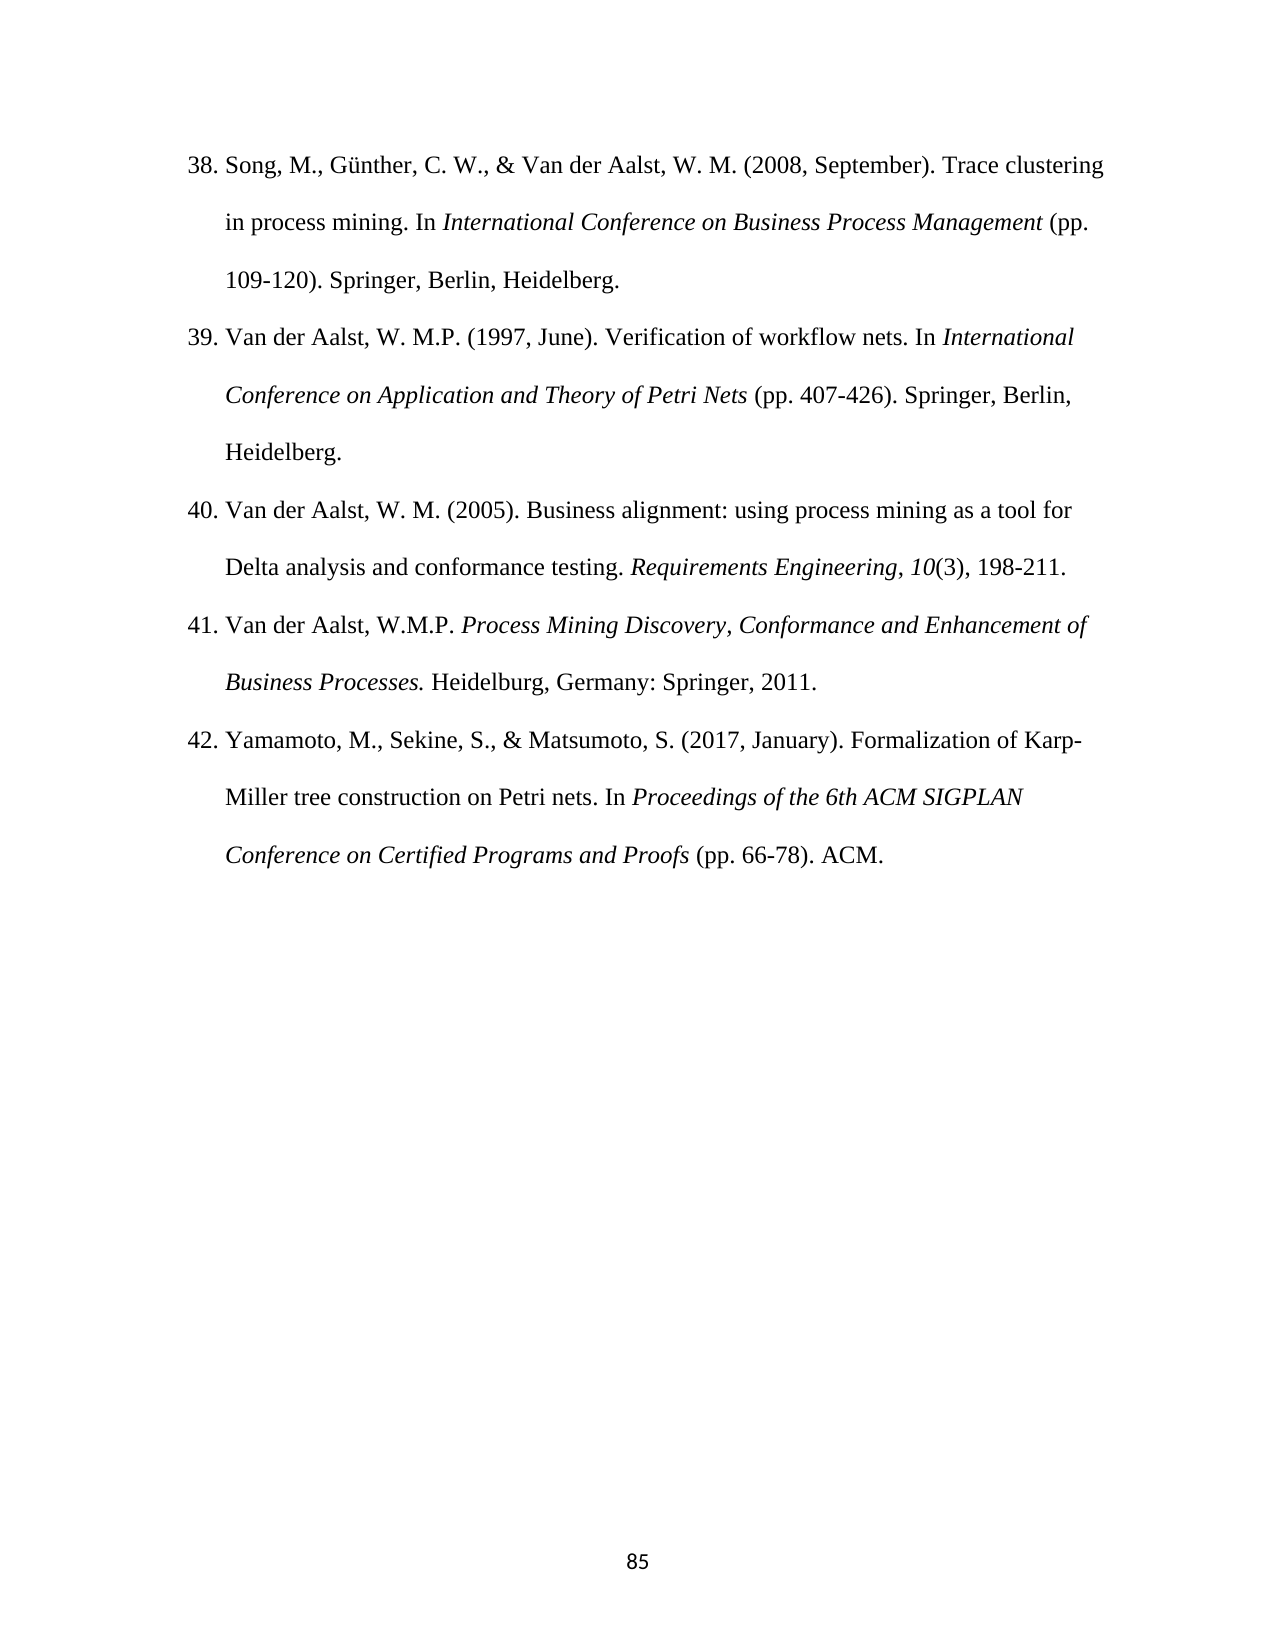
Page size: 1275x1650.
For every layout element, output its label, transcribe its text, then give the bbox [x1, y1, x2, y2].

list Van der Aalst, W. M. (2005). Business alignment: using process mining as a tool for Delta analysis and conformance testing. Requirements Engineering, 10(3), 198-211. [187, 495, 1125, 581]
list Song, M., Günther, C. W., & Van der Aalst, W. M. (2008, September). Trace clustering in process mining. In International Conference on Business Process Management (pp. 109-120). Springer, Berlin, Heidelberg. [187, 150, 1125, 294]
list Van der Aalst, W.M.P. Process Mining Discovery, Conformance and Enhancement of Business Processes. Heidelburg, Germany: Springer, 2011. [187, 610, 1125, 696]
list Yamamoto, M., Sekine, S., & Matsumoto, S. (2017, January). Formalization of Karp-Miller tree construction on Petri nets. In Proceedings of the 6th ACM SIGPLAN Conference on Certified Programs and Proofs (pp. 66-78). ACM. [187, 725, 1125, 869]
list Van der Aalst, W. M.P. (1997, June). Verification of workflow nets. In International Conference on Application and Theory of Petri Nets (pp. 407-426). Springer, Berlin, Heidelberg. [187, 322, 1125, 466]
